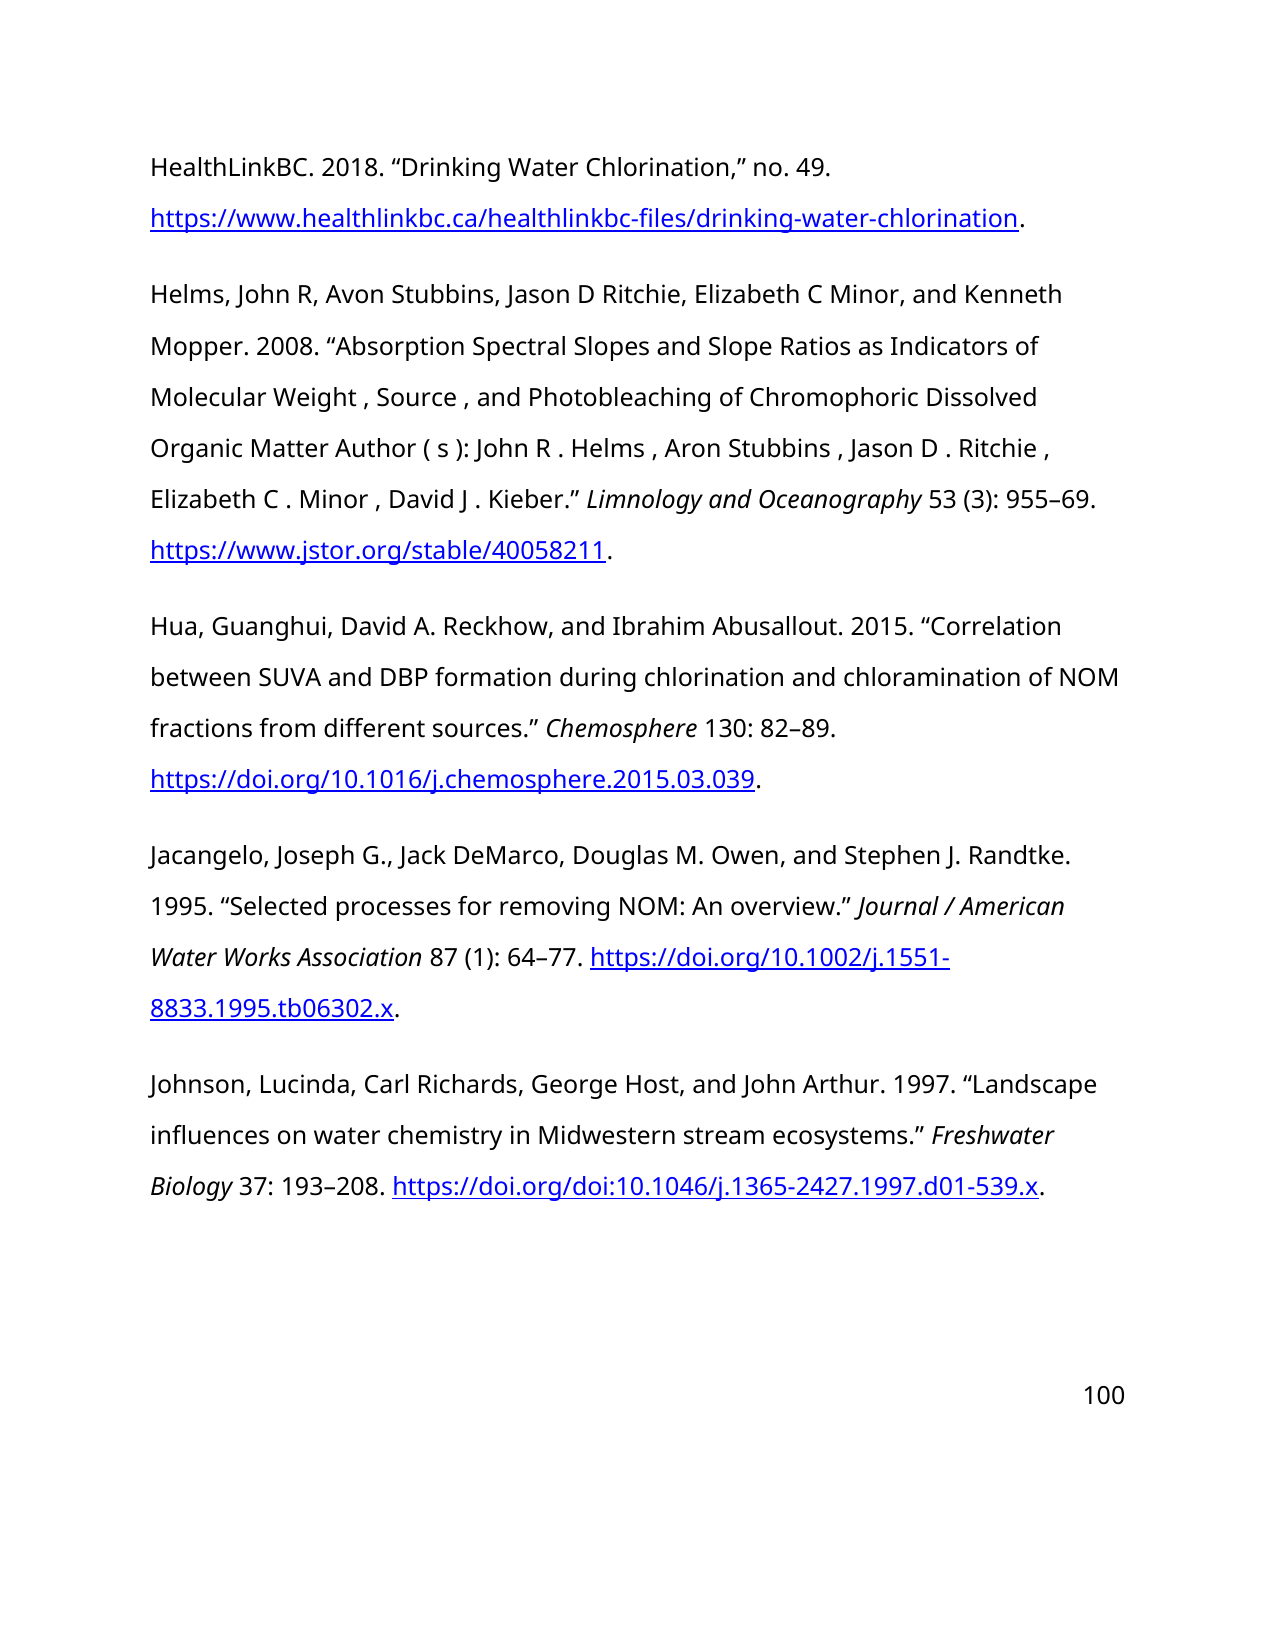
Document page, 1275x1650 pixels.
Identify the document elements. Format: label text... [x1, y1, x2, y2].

text Helms, John R, Avon Stubbins, Jason D Ritchie, Elizabeth C Minor, and Kenneth Mopper. 2008. “Absorption Spectral Slopes and Slope Ratios as Indicators of Molecular Weight , Source , and Photobleaching of Chromophoric Dissolved Organic Matter Author ( s ): John R . Helms , Aron Stubbins , Jason D . Ritchie , Elizabeth C . Minor , David J . Kieber.” Limnology and Oceanography 53 (3): 955–69. https://www.jstor.org/stable/40058211. [150, 277, 1125, 566]
text HealthLinkBC. 2018. “Drinking Water Chlorination,” no. 49. https://www.healthlinkbc.ca/healthlinkbc-files/drinking-water-chlorination. [150, 150, 1125, 235]
text Hua, Guanghui, David A. Reckhow, and Ibrahim Abusallout. 2015. “Correlation between SUVA and DBP formation during chlorination and chloramination of NOM fractions from different sources.” Chemosphere 130: 82–89. https://doi.org/10.1016/j.chemosphere.2015.03.039. [150, 608, 1125, 796]
text Jacangelo, Joseph G., Jack DeMarco, Douglas M. Owen, and Stephen J. Randtke. 1995. “Selected processes for removing NOM: An overview.” Journal / American Water Works Association 87 (1): 64–77. https://doi.org/10.1002/j.1551-8833.1995.tb06302.x. [150, 837, 1125, 1025]
text Johnson, Lucinda, Carl Richards, George Host, and John Arthur. 1997. “Landscape influences on water chemistry in Midwestern stream ecosystems.” Freshwater Biology 37: 193–208. https://doi.org/doi:10.1046/j.1365-2427.1997.d01-539.x. [150, 1067, 1125, 1203]
